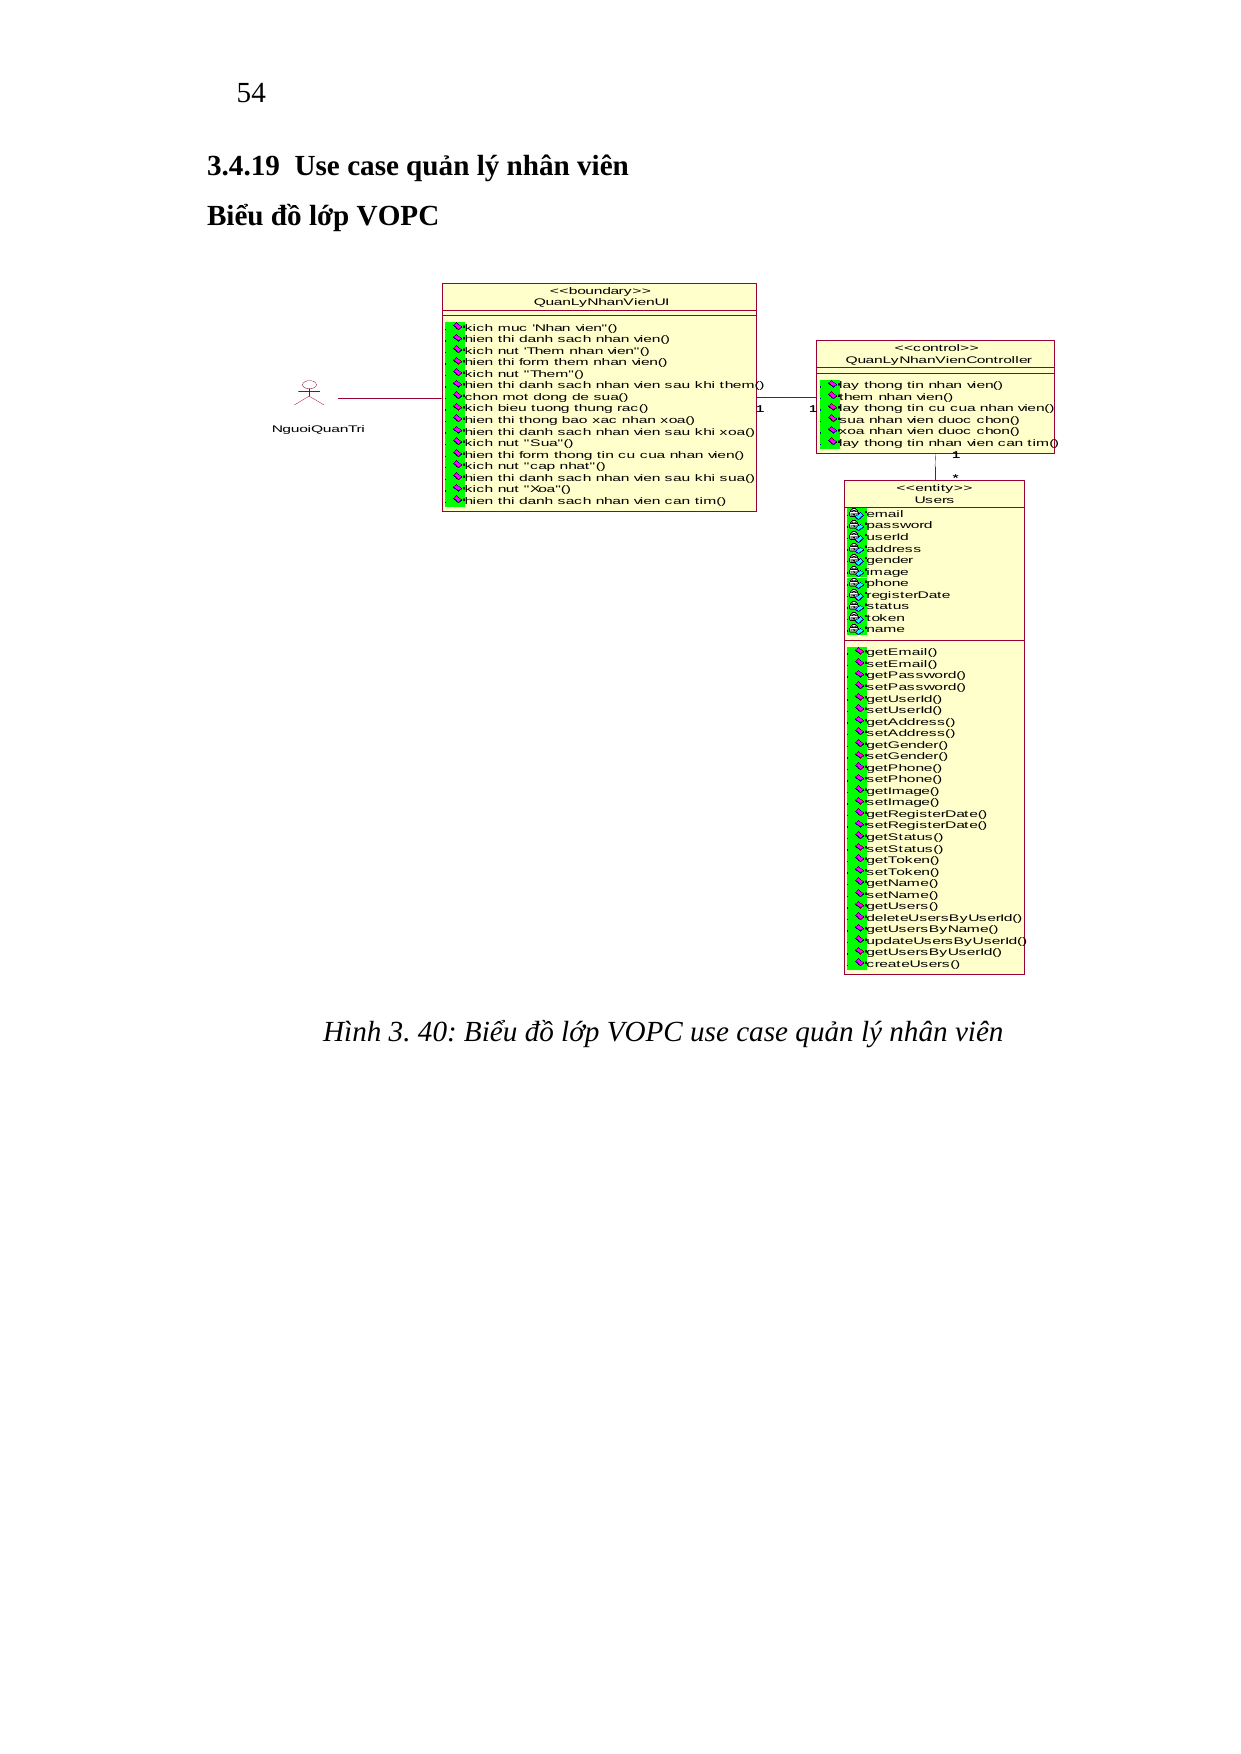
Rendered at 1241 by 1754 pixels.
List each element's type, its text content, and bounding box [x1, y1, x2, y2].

text Hình 3. 40: Biểu đồ lớp VOPC use case quản lý nhân viên [207, 1014, 1122, 1047]
subtitle 3.4.19 Use case quản lý nhân viên [207, 148, 1122, 181]
text Biểu đồ lớp VOPC [207, 198, 1122, 232]
